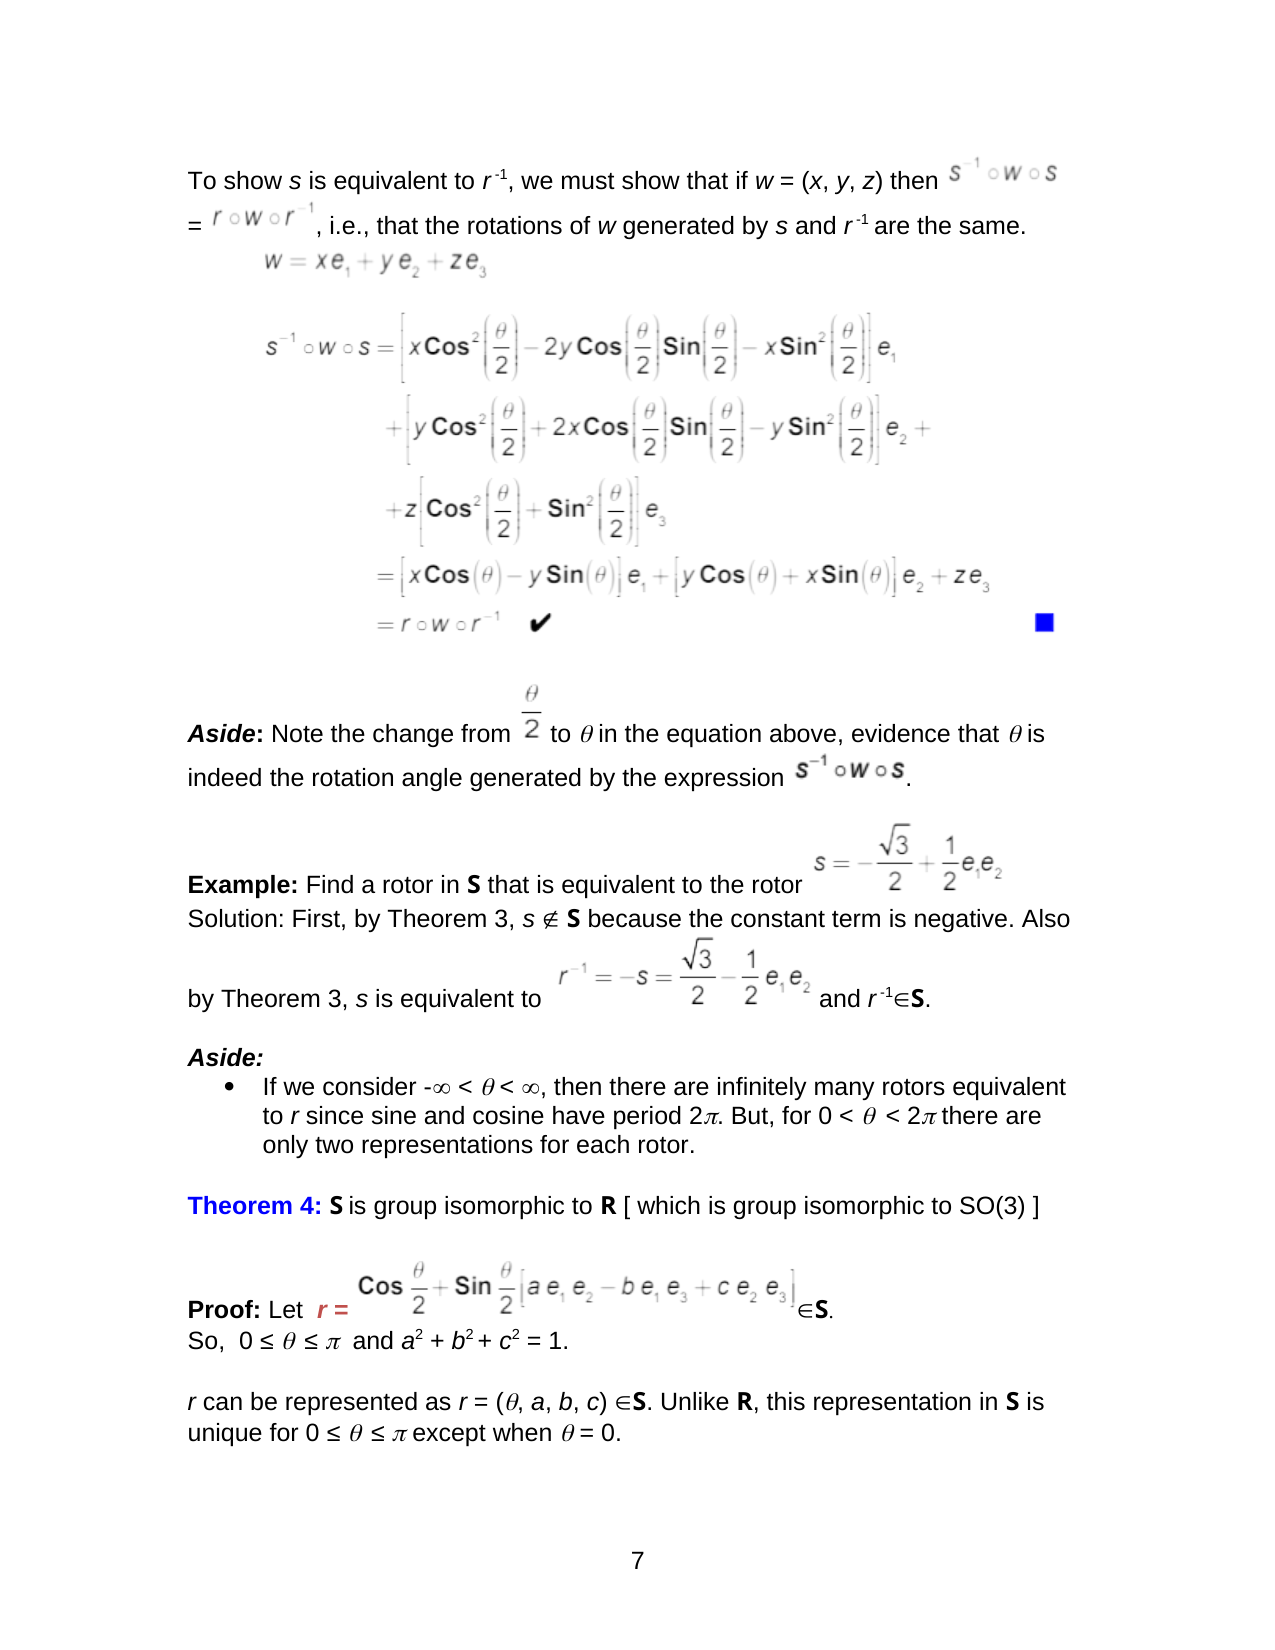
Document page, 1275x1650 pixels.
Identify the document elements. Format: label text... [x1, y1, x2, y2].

text Solution: First, by Theorem 3, s S because the constant term is negative. Also by Theorem 3, s is equivalent to and r -1S. [187, 900, 1087, 1015]
text Aside: Note the change from to in the equation above, evidence that is indeed the rotation angle generated by the expression . [187, 673, 1087, 791]
text Proof: Let r = S. [187, 1250, 1087, 1326]
text To show s is equivalent to r -1, we must show that if w = (x, y, z) then = , i.e., that the rotations of w generated by s and r -1 are the same. [187, 150, 1087, 240]
text Aside: [187, 1043, 1087, 1072]
text Example: Find a rotor in S that is equivalent to the rotor [187, 820, 1087, 900]
text r can be represented as r = (, a, b, c) S. Unlike R, this representation in S is unique for 0 ≤ ≤ except when = 0. [187, 1384, 1087, 1447]
text Theorem 4: S is group isomorphic to R [ which is group isomorphic to SO(3) ] [187, 1187, 1087, 1221]
list If we consider - < < , then there are infinitely many rotors equivalent to r since sine and cosine have period 2. But, for 0 < < 2 there are only two representations for each rotor. [225, 1072, 1087, 1159]
text So, 0 ≤ ≤ and a2 + b2 + c2 = 1. [187, 1326, 1087, 1355]
